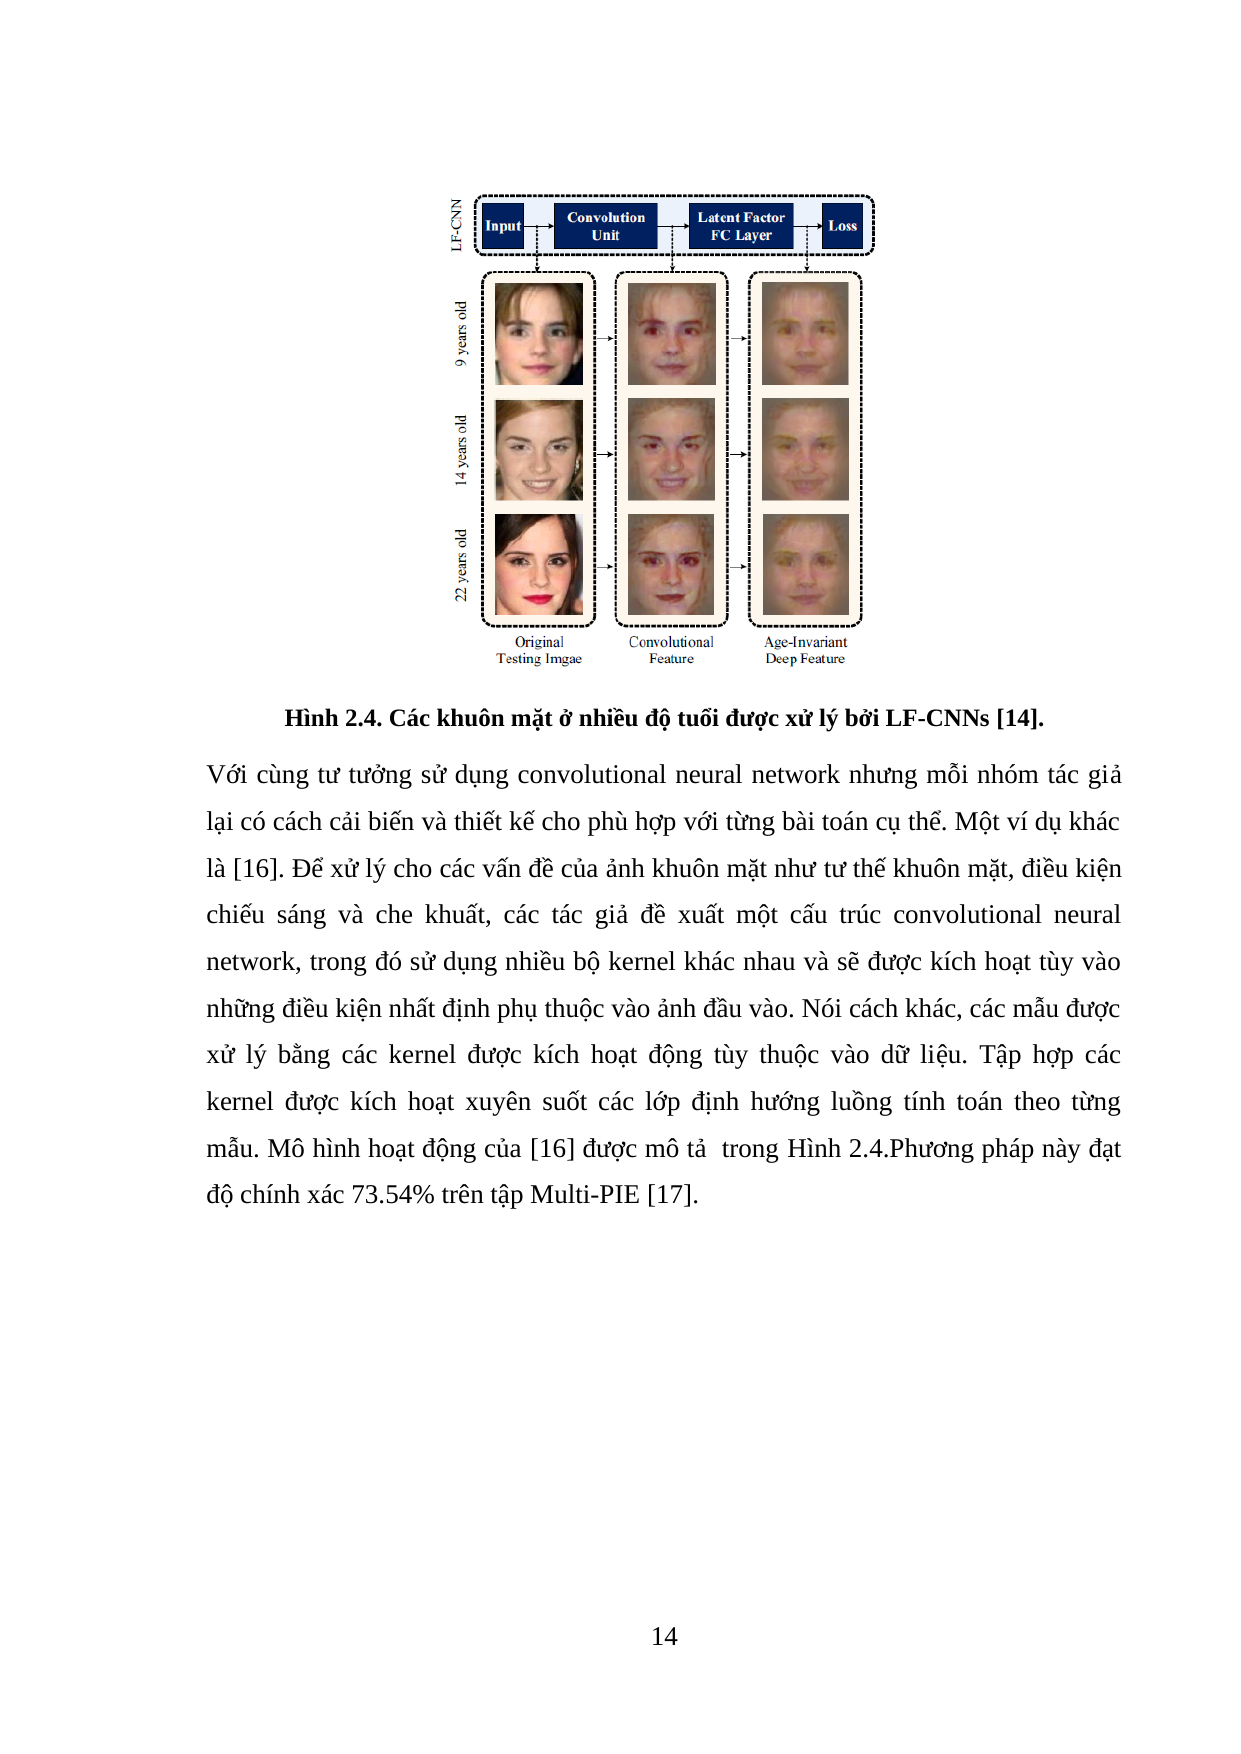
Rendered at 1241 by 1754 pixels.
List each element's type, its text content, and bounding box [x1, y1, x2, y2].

text Với cùng tư tưởng sử dụng convolutional neural network nhưng mỗi nhóm tác giả lại có cách cải biến và thiết kế cho phù hợp với từng bài toán cụ thể. Một ví dụ khác là . Để xử lý cho các vấn đề của ảnh khuôn mặt như tư thế khuôn mặt, điều kiện chiếu sáng và che khuất, các tác giả đề xuất một cấu trúc convolutional neural network, trong đó sử dụng nhiều bộ kernel khác nhau và sẽ được kích hoạt tùy vào những điều kiện nhất định phụ thuộc vào ảnh đầu vào. Nói cách khác, các mẫu được xử lý bằng các kernel được kích hoạt động tùy thuộc vào dữ liệu. Tập hợp các kernel được kích hoạt xuyên suốt các lớp định hướng luồng tính toán theo từng mẫu. Mô hình hoạt động của được mô tả trong Hình 2.4.Phương pháp này đạt độ chính xác 73.54% trên tập Multi-PIE . [206, 759, 1122, 1210]
text Hình 2.3. Các khuôn mặt ở nhiều độ tuổi được xử lý bởi LF-CNNs . [206, 703, 1122, 732]
picture [426, 177, 903, 675]
